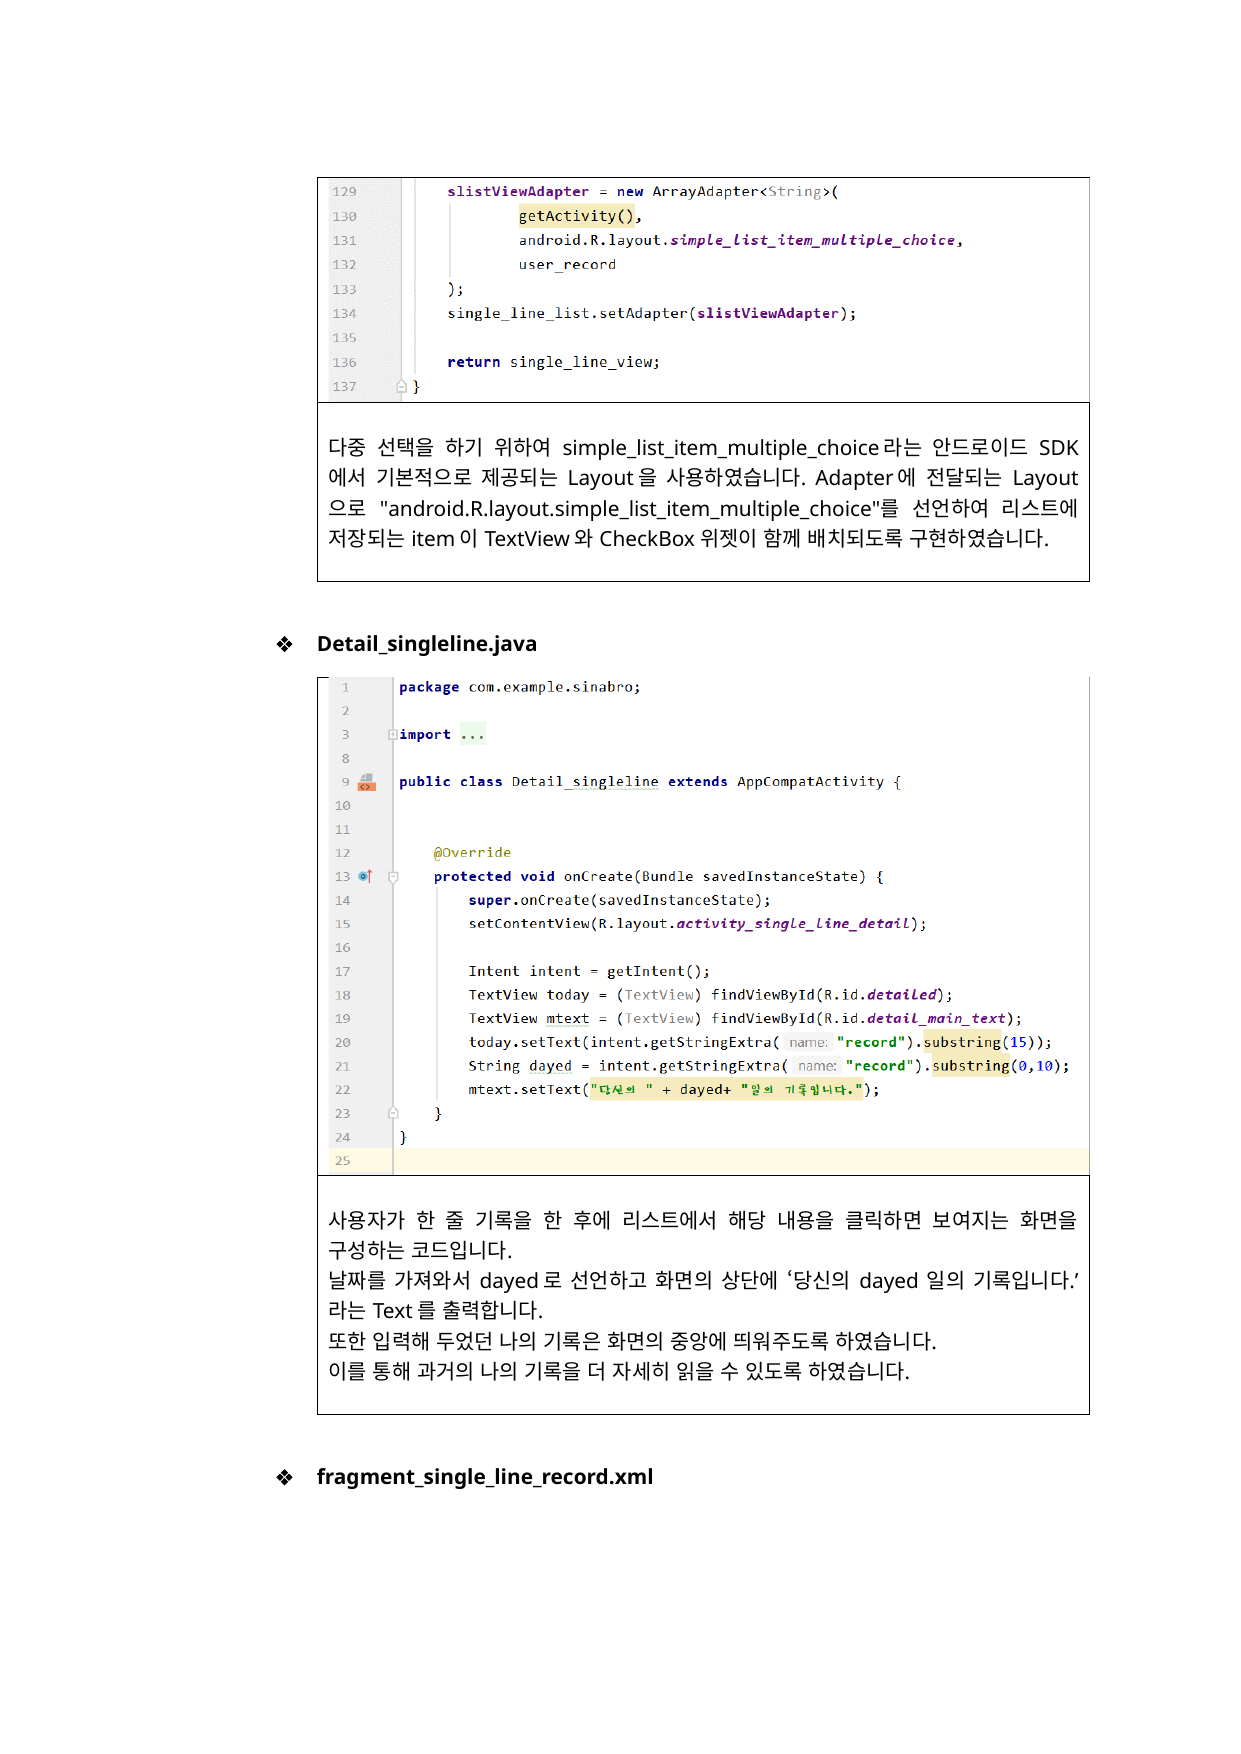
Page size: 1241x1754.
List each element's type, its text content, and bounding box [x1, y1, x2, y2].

picture [328, 178, 1090, 402]
picture [328, 677, 1090, 1175]
table_header [318, 678, 328, 1174]
table_cell [318, 178, 328, 402]
list Detail_singleline.java [275, 629, 1090, 658]
list fragment_single_line_record.xml [275, 1462, 1090, 1491]
table_cell 다중 선택을 하기 위하여 simple_list_item_multiple_choice라는 안드로이드 SDK에서 기본적으로 제공되는 Layout을 사용하였습니다. Adapter에 전달되는 Layout으로 "android.R.layout.simple_list_item_multiple_choice"를 선언하여 리스트에 저장되는 item이 TextView와 CheckBox 위젯이 함께 배치되도록 구현하였습니다. [318, 403, 1089, 581]
table_cell 사용자가 한 줄 기록을 한 후에 리스트에서 해당 내용을 클릭하면 보여지는 화면을 구성하는 코드입니다. 날짜를 가져와서 dayed로 선언하고 화면의 상단에 ‘당신의 dayed 일의 기록입니다.’ 라는 Text를 출력합니다. 또한 입력해 두었던 나의 기록은 화면의 중앙에 띄워주도록 하였습니다. 이를 통해 과거의 나의 기록을 더 자세히 읽을 수 있도록 하였습니다. [318, 1176, 1089, 1414]
